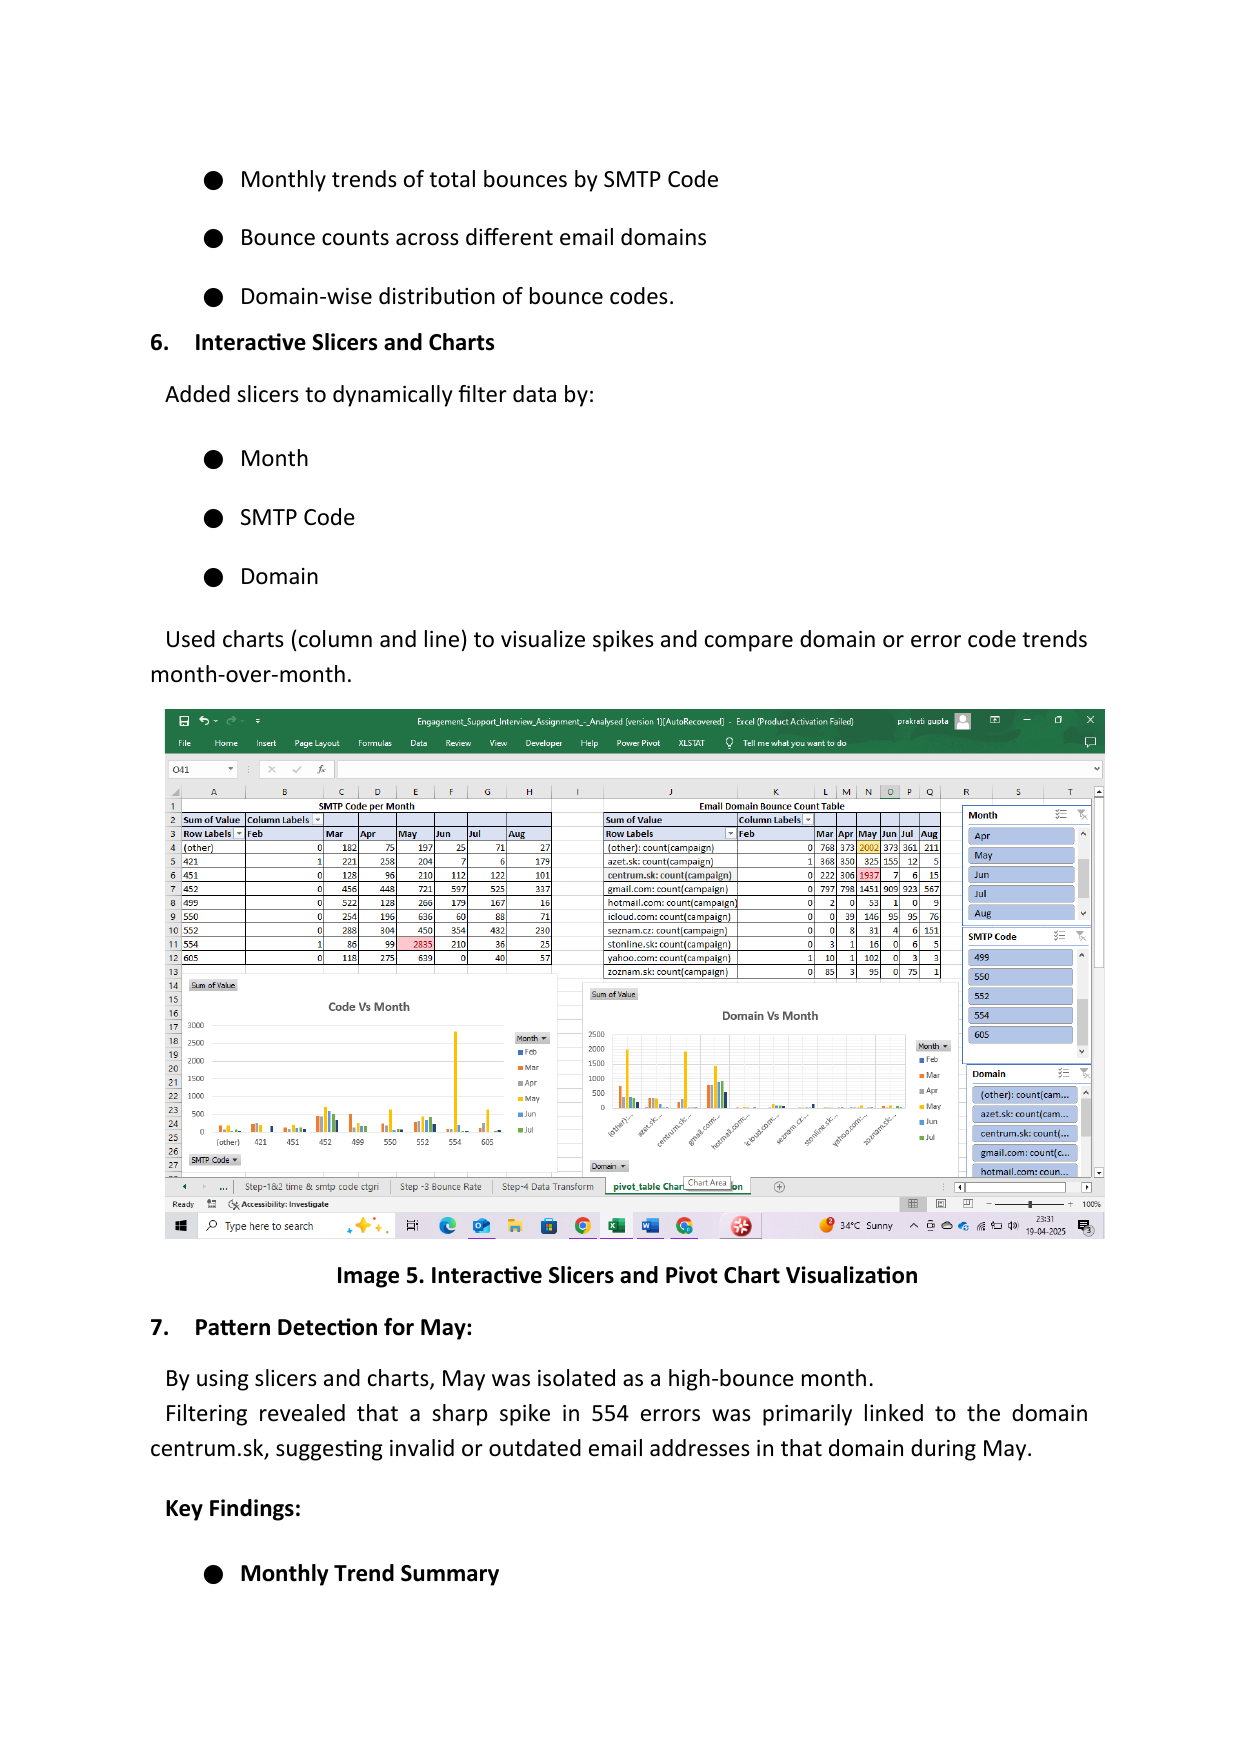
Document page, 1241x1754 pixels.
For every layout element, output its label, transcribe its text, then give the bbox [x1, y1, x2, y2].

list Pattern Detection for May: [150, 1311, 1090, 1341]
text Key Findings: [150, 1493, 1090, 1523]
text Image 5. Interactive Slicers and Pivot Chart Visualization [150, 1259, 1090, 1290]
list Month [202, 430, 1090, 481]
text By using slicers and charts, May was isolated as a high-bounce month. [150, 1363, 1090, 1393]
text Used charts (column and line) to visualize spikes and compare domain or error code trends month-over-month. [150, 623, 1090, 689]
list Interactive Slicers and Charts [150, 327, 1090, 357]
list Domain-wise distribution of bounce codes. [202, 268, 1090, 319]
text Added slicers to dynamically filter data by: [150, 378, 1090, 409]
list Domain [202, 548, 1090, 599]
list SMTP Code [202, 489, 1090, 540]
picture [164, 709, 1105, 1239]
list Monthly Trend Summary [202, 1544, 1090, 1596]
list Bounce counts across different email domains [202, 209, 1090, 260]
text Filtering revealed that a sharp spike in 554 errors was primarily linked to the domain centrum.sk, suggesting invalid or outdated email addresses in that domain during May. [150, 1398, 1090, 1463]
list Monthly trends of total bounces by SMTP Code [202, 150, 1090, 201]
